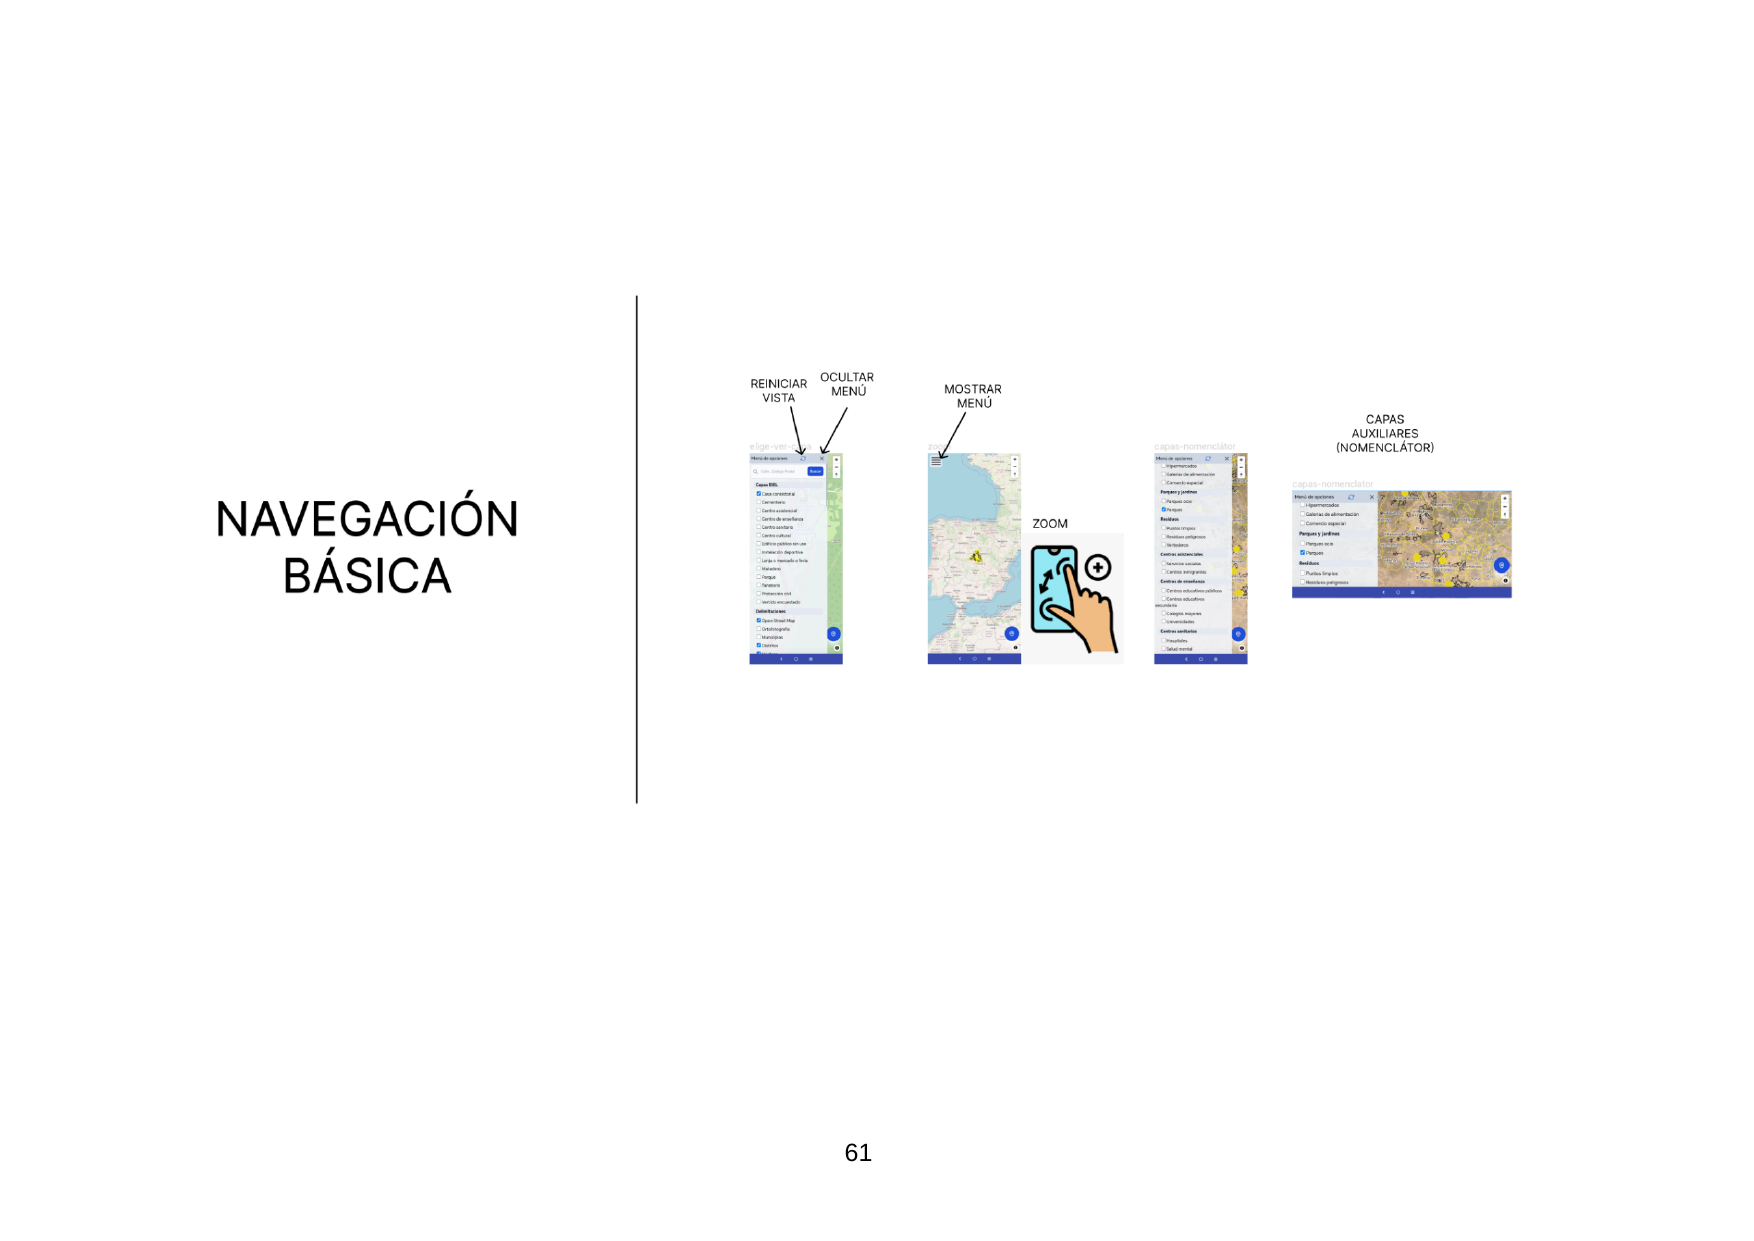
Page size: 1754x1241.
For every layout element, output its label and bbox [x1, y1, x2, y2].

picture [177, 233, 1577, 857]
